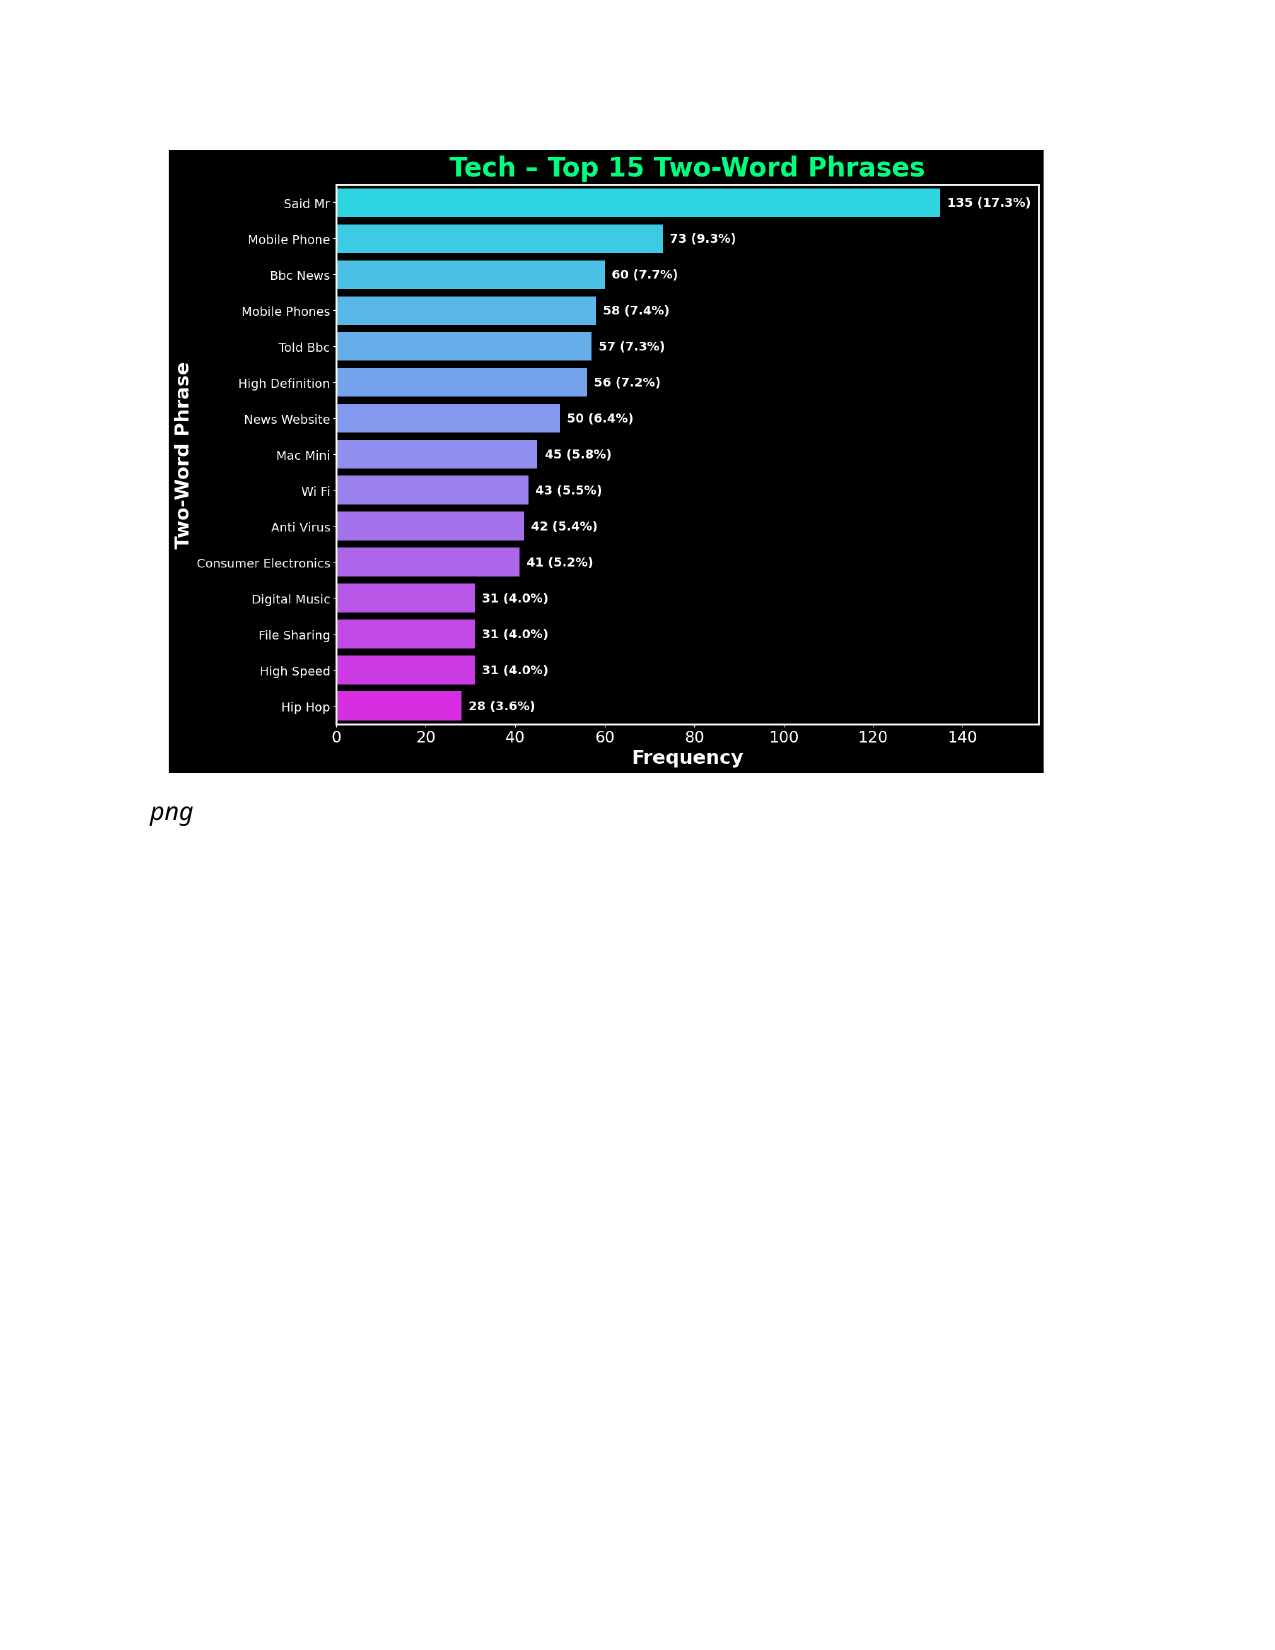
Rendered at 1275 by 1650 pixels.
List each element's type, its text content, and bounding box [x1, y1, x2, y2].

text png [150, 794, 1125, 828]
picture [168, 150, 1044, 773]
